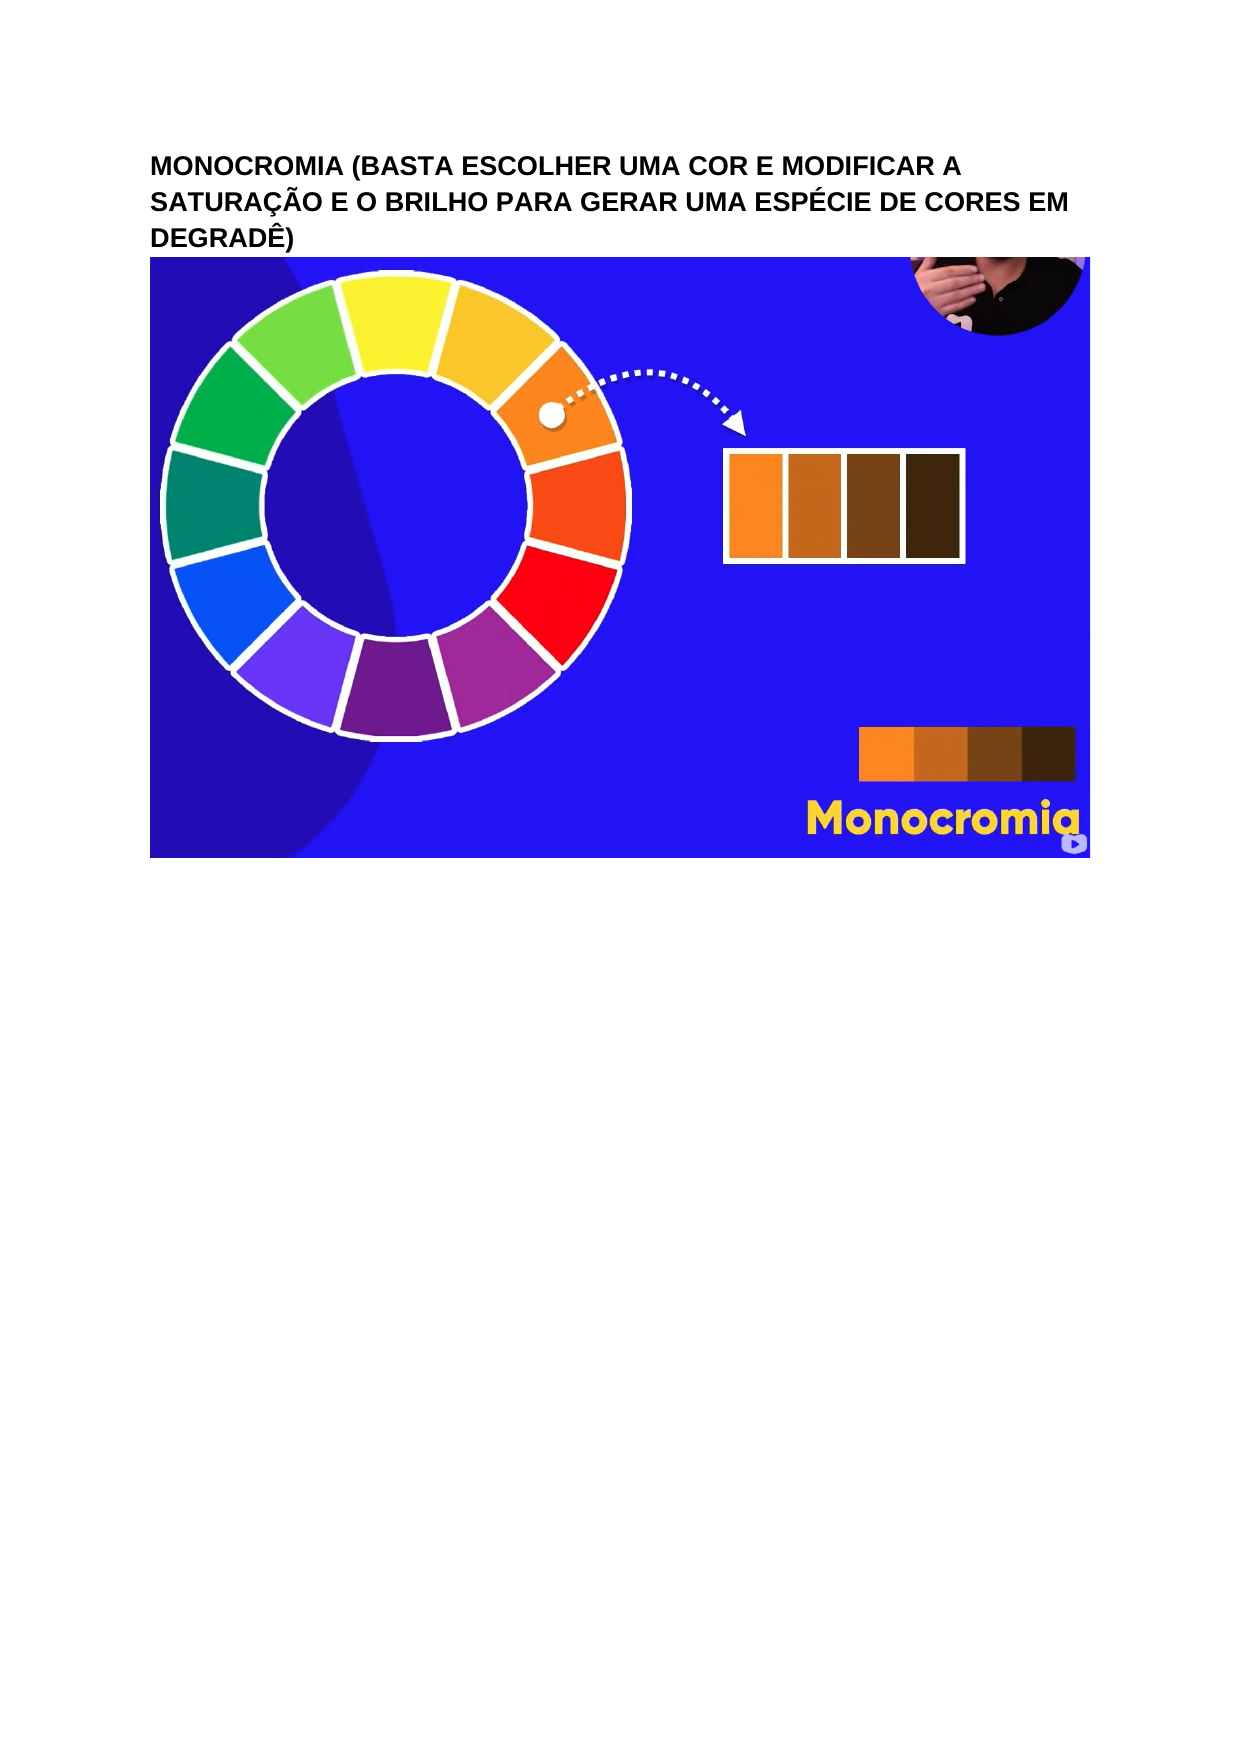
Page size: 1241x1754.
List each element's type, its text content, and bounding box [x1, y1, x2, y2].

picture [150, 257, 1091, 858]
text MONOCROMIA (BASTA ESCOLHER UMA COR E MODIFICAR A SATURAÇÃO E O BRILHO PARA GERAR UMA ESPÉCIE DE CORES EM DEGRADÊ) [150, 150, 1090, 253]
